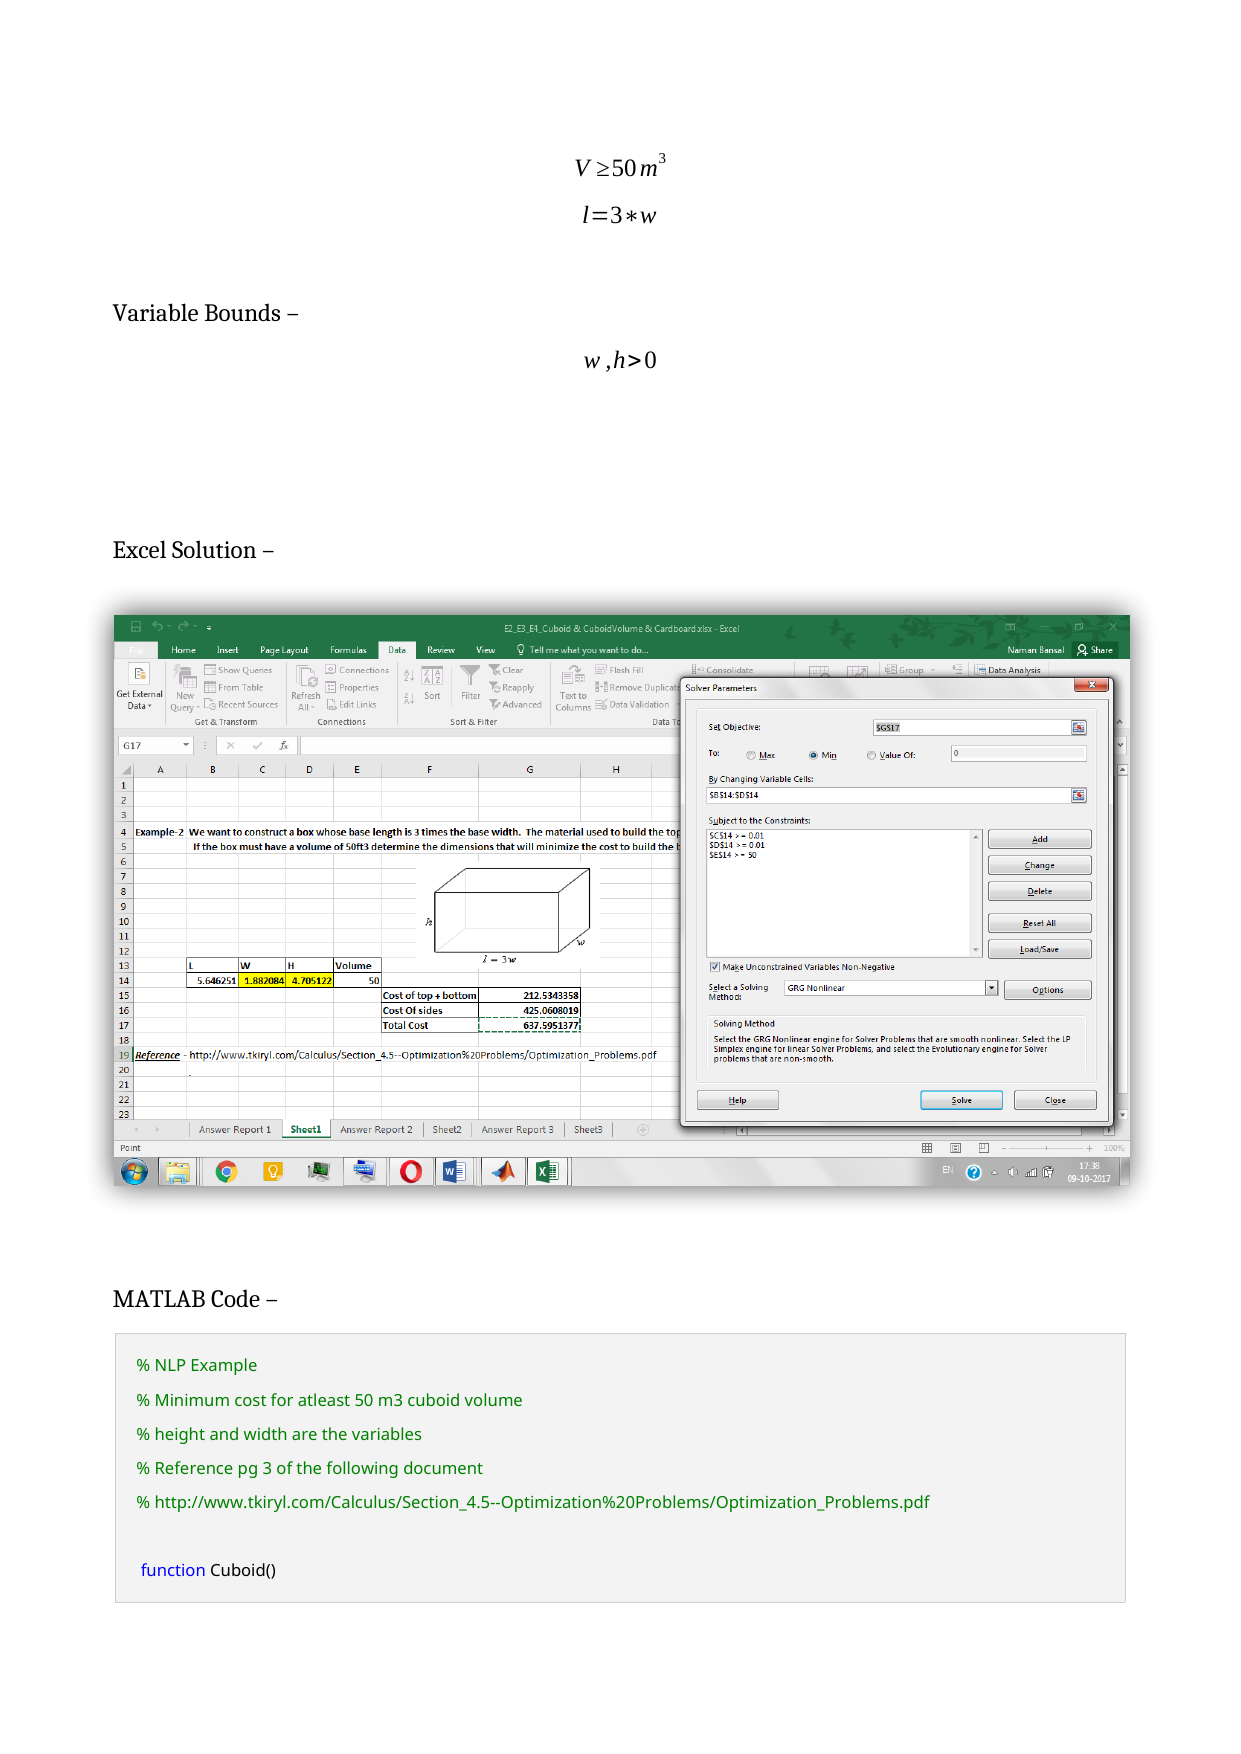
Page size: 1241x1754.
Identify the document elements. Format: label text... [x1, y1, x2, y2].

picture [114, 615, 1130, 1186]
text MATLAB Code – [112, 1285, 1128, 1314]
text Variable Bounds – [112, 298, 1128, 327]
text Excel Solution – [112, 536, 1128, 565]
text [116, 1334, 1125, 1602]
